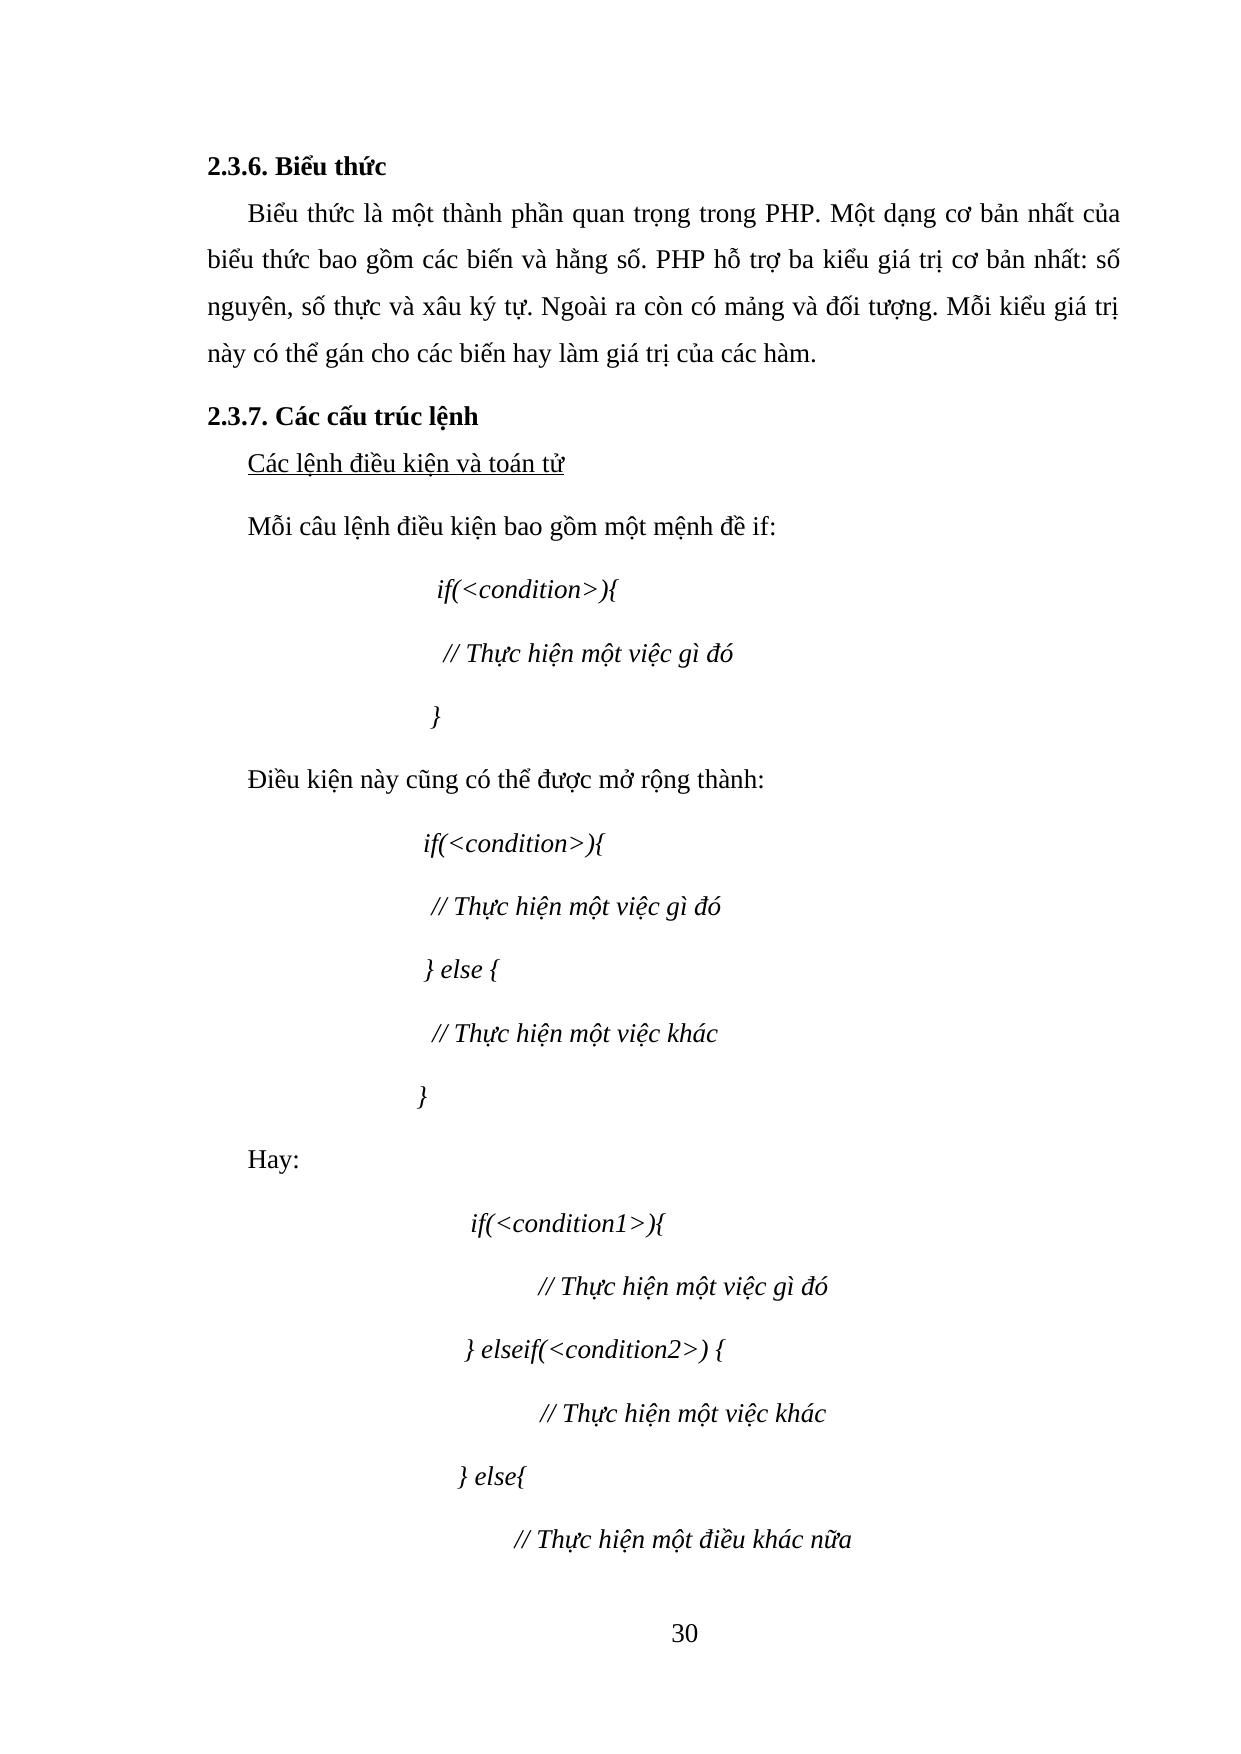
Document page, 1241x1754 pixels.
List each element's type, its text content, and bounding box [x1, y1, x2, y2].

text Các lệnh điều kiện và toán tử [207, 447, 1122, 478]
text } else{ [207, 1460, 1122, 1491]
text } elseif(<condition2>) { [207, 1333, 1122, 1364]
text // Thực hiện một việc gì đó [207, 890, 1122, 921]
text if(<condition>){ [207, 573, 1122, 604]
subtitle Biểu thức [207, 150, 1122, 181]
text } [207, 1080, 1122, 1111]
text if(<condition1>){ [207, 1207, 1122, 1238]
text if(<condition>){ [207, 827, 1122, 858]
text // Thực hiện một việc khác [207, 1397, 1122, 1428]
text // Thực hiện một việc gì đó [207, 1270, 1122, 1301]
text Điều kiện này cũng có thể được mở rộng thành: [207, 763, 1122, 794]
text Mỗi câu lệnh điều kiện bao gồm một mệnh đề if: [207, 510, 1122, 541]
text Biểu thức là một thành phần quan trọng trong PHP. Một dạng cơ bản nhất của biểu thức bao gồm các biến và hằng số. PHP hỗ trợ ba kiểu giá trị cơ bản nhất: số nguyên, số thực và xâu ký tự. Ngoài ra còn có mảng và đối tượng. Mỗi kiểu giá trị này có thể gán cho các biến hay làm giá trị của các hàm. [207, 197, 1122, 368]
text } [207, 700, 1122, 731]
text } else { [207, 953, 1122, 984]
text // Thực hiện một việc gì đó [207, 637, 1122, 668]
text Hay: [207, 1143, 1122, 1174]
subtitle Các cấu trúc lệnh [207, 400, 1122, 431]
text // Thực hiện một điều khác nữa [207, 1523, 1122, 1554]
text // Thực hiện một việc khác [207, 1017, 1122, 1048]
